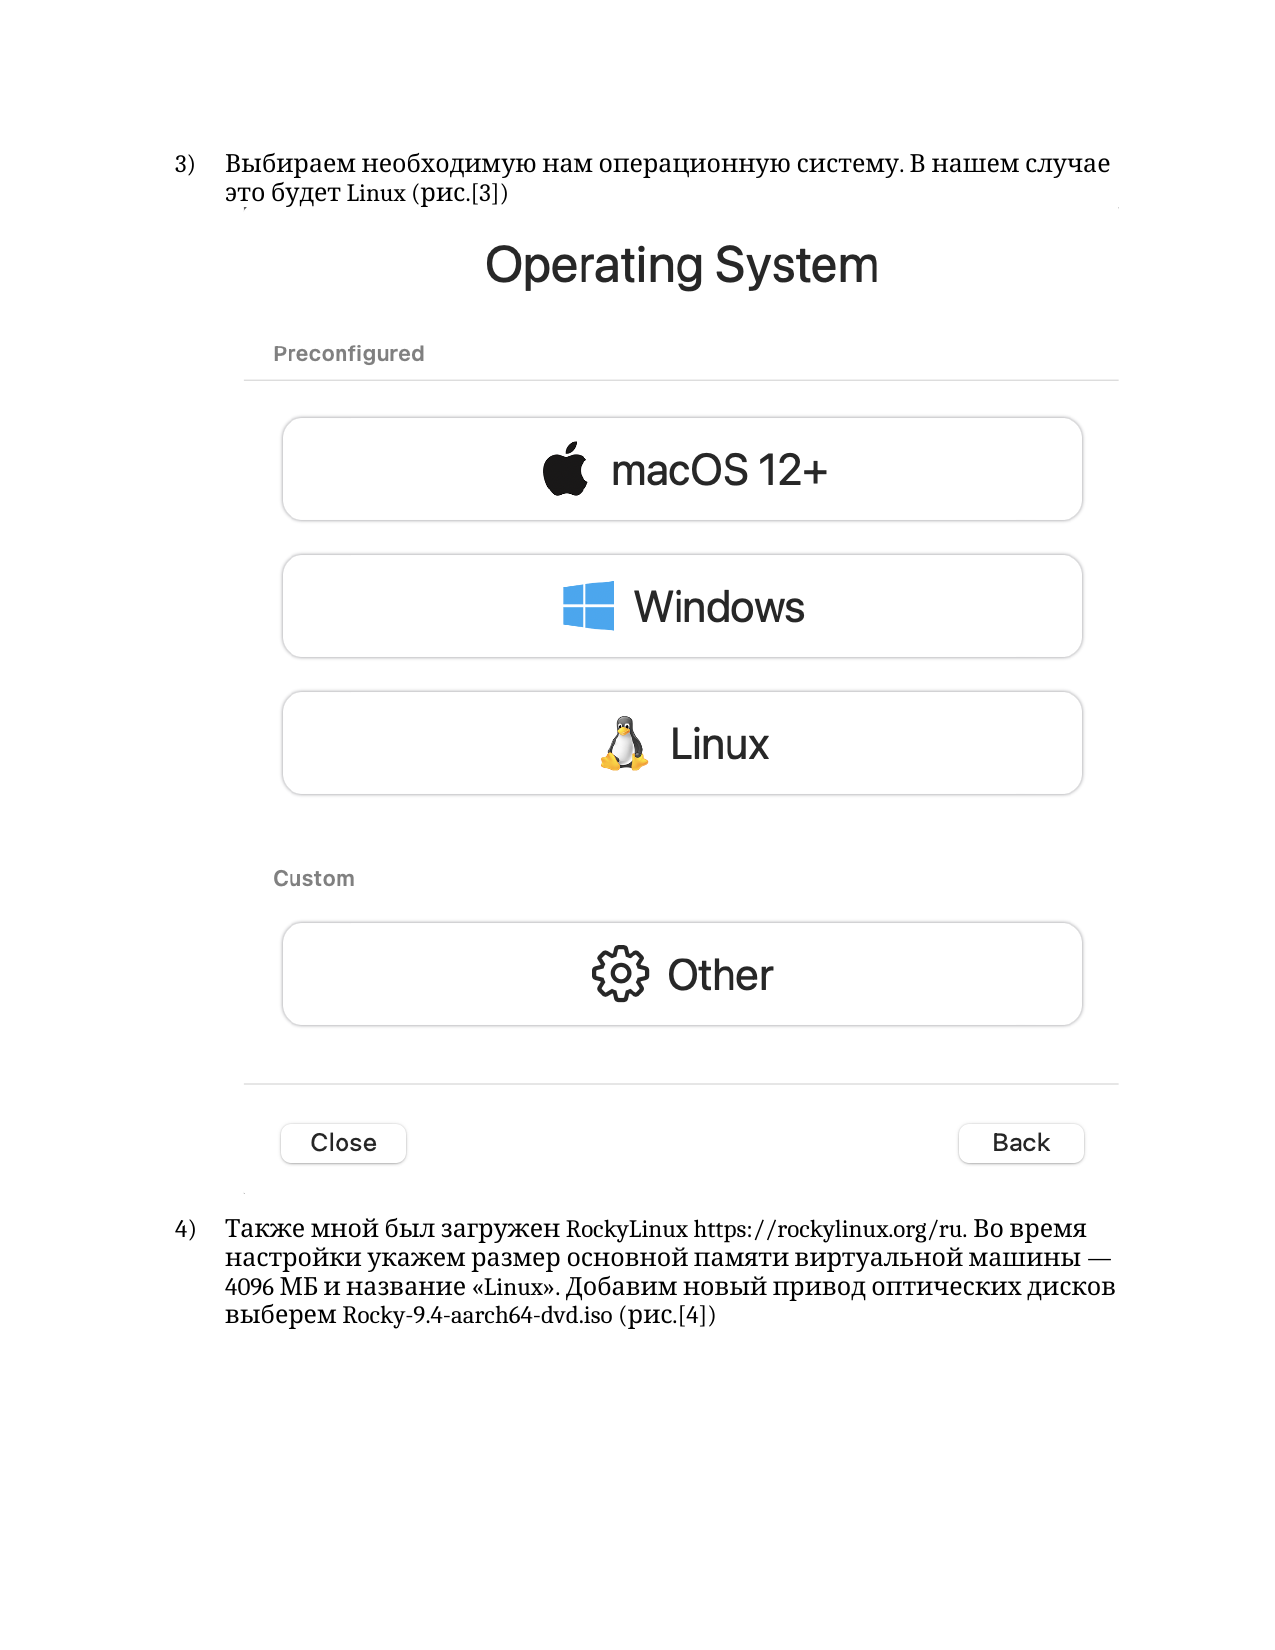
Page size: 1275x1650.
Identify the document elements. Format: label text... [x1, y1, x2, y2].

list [175, 1215, 1125, 1330]
picture [243, 207, 1119, 1194]
